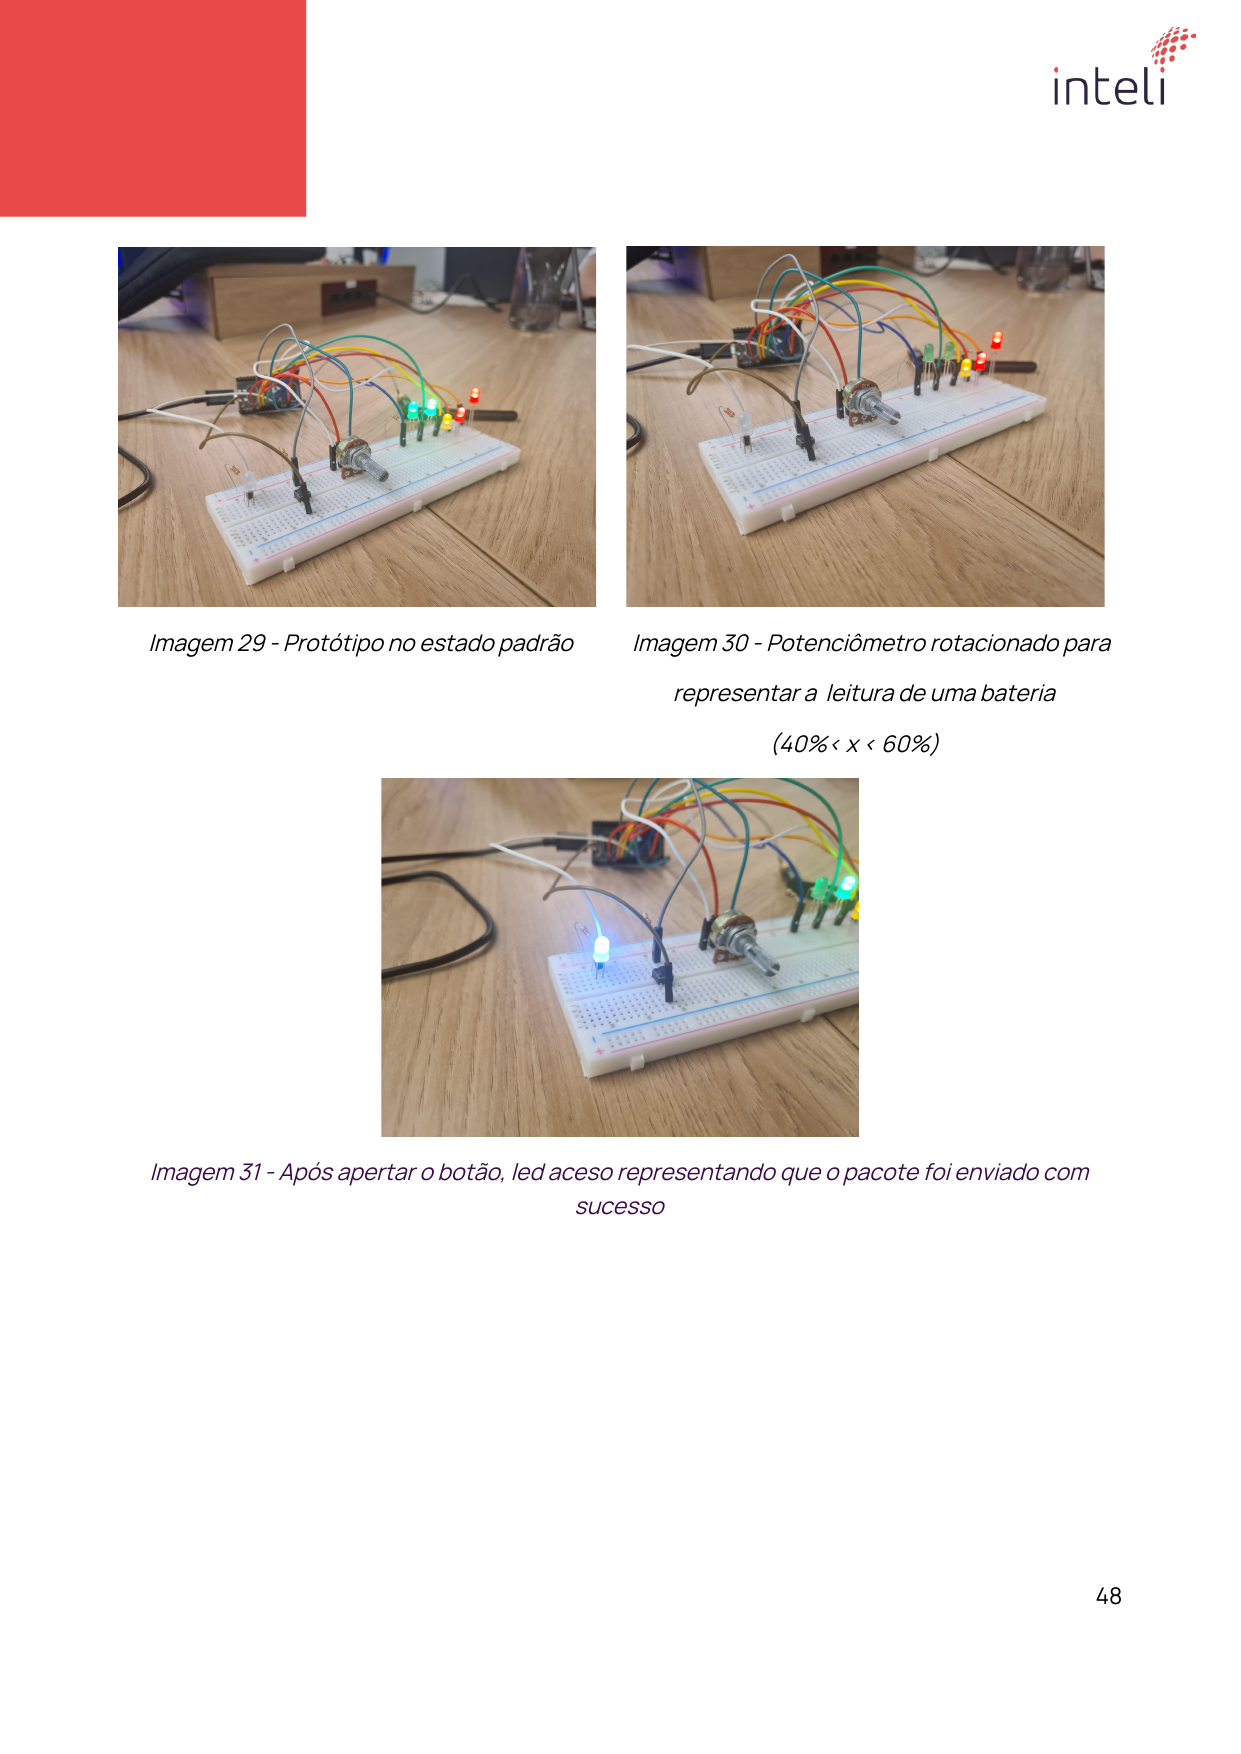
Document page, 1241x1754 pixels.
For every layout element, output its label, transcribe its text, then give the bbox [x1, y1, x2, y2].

picture [0, 0, 307, 217]
text (40%< x < 60%) [118, 728, 1122, 759]
picture [626, 246, 1105, 607]
text Imagem 29 - Protótipo no estado padrão Imagem 30 - Potenciômetro rotacionado para [118, 627, 1122, 658]
picture [118, 247, 597, 607]
picture [381, 778, 859, 1137]
picture [1054, 27, 1197, 105]
text Imagem 31 - Após apertar o botão, led aceso representando que o pacote foi enviado com sucesso [118, 1156, 1122, 1221]
text representar a leitura de uma bateria [118, 677, 1122, 709]
